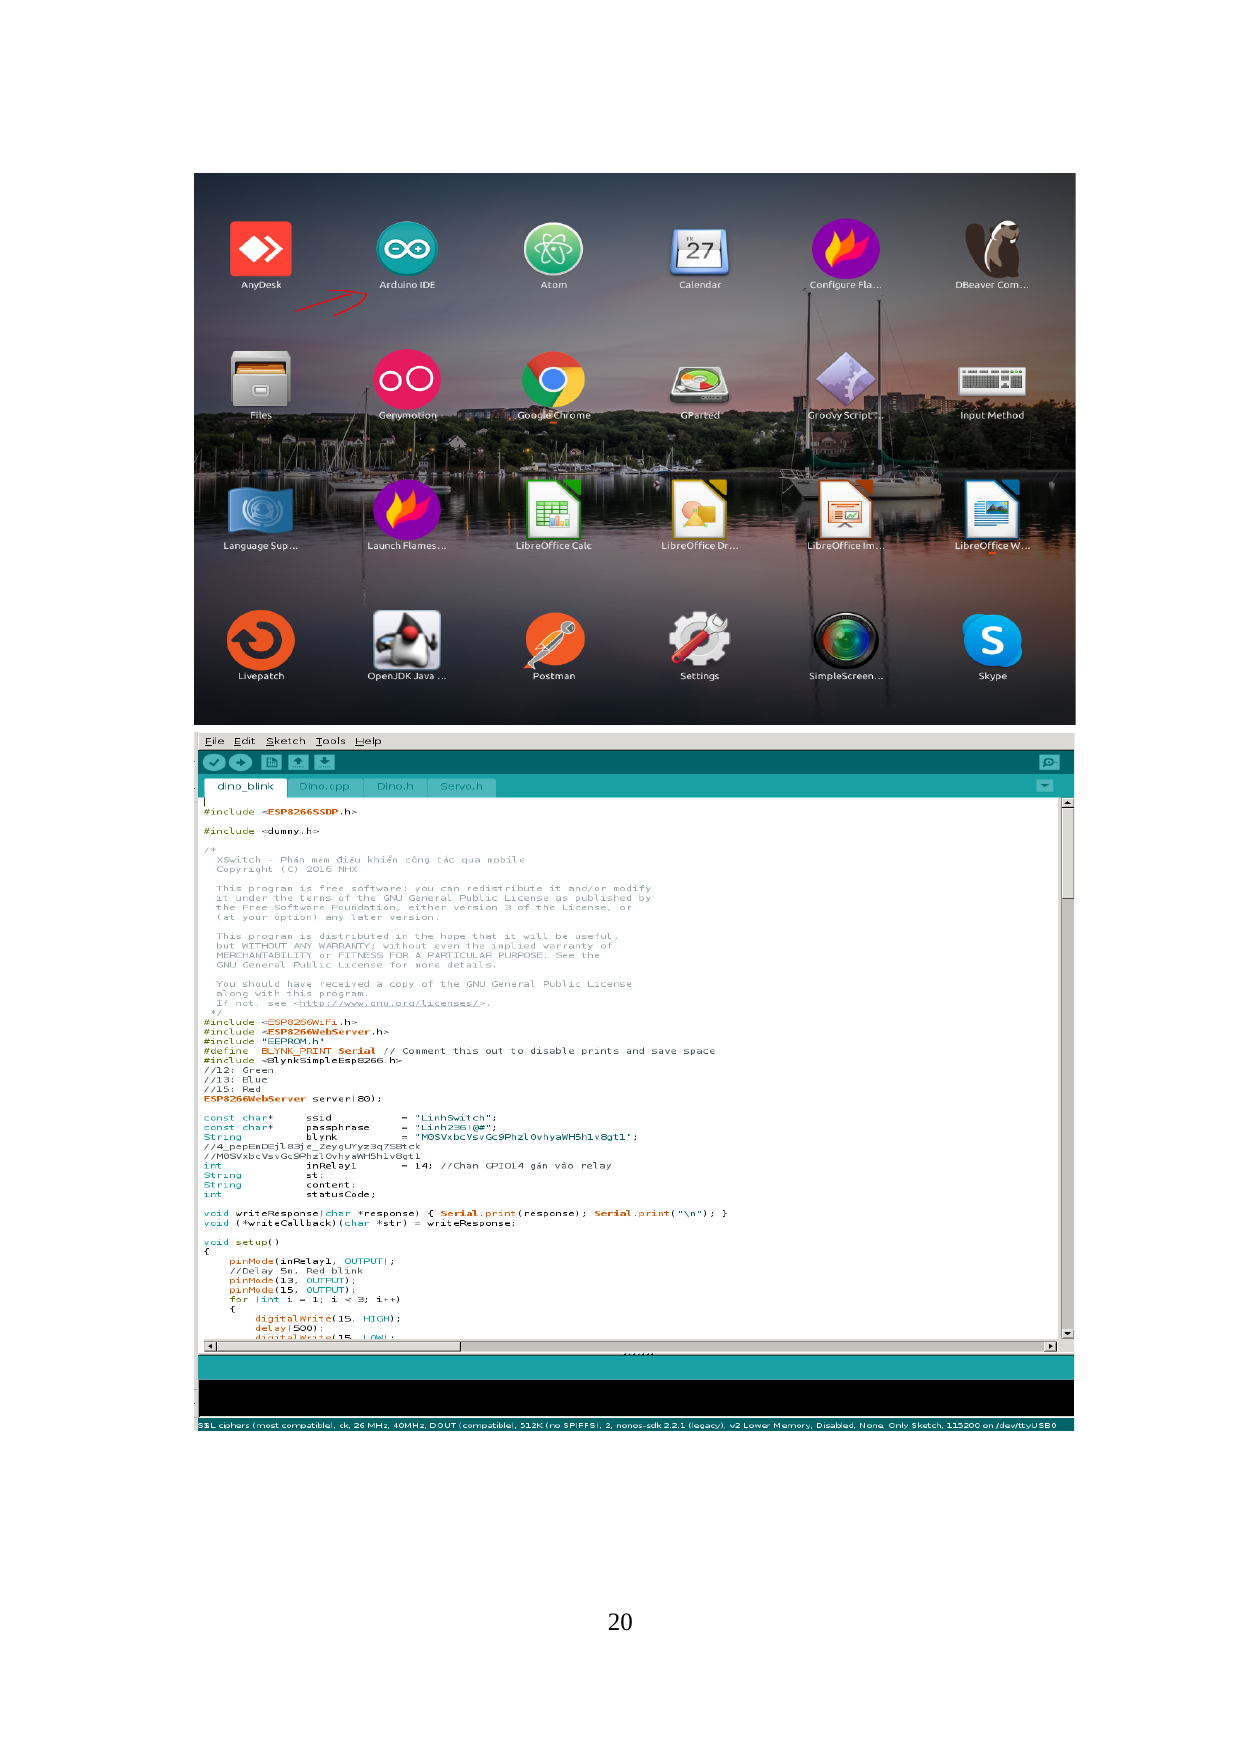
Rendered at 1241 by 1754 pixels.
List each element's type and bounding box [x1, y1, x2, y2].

picture [194, 732, 1075, 1431]
picture [194, 173, 1076, 725]
